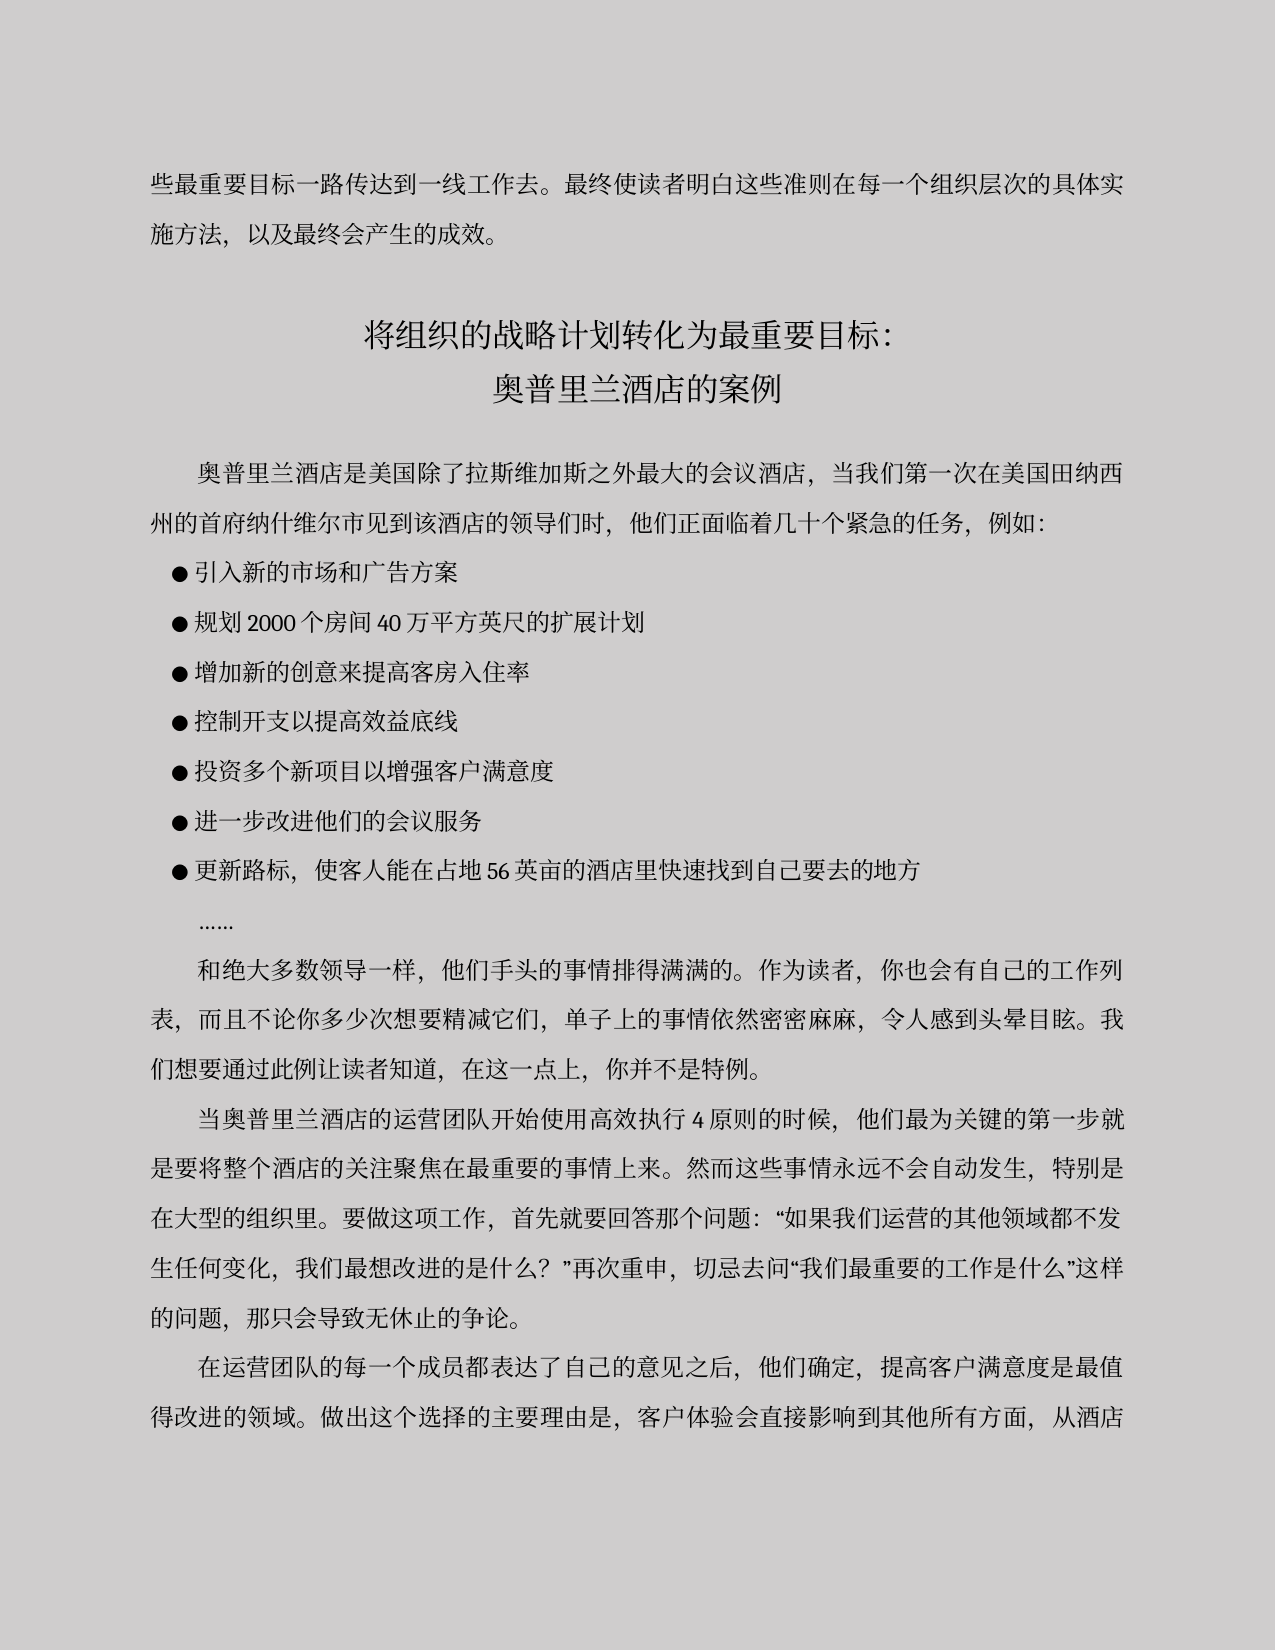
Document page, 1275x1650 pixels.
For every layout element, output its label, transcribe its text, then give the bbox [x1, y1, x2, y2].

text 当奥普里兰酒店的运营团队开始使用高效执行4原则的时候，他们最为关键的第一步就是要将整个酒店的关注聚焦在最重要的事情上来。然而这些事情永远不会自动发生，特别是在大型的组织里。要做这项工作，首先就要回答那个问题：“如果我们运营的其他领域都不发生任何变化，我们最想改进的是什么？”再次重申，切忌去问“我们最重要的工作是什么”这样的问题，那只会导致无休止的争论。 [150, 1084, 1125, 1333]
text ● 控制开支以提高效益底线 [150, 687, 1125, 737]
text 将组织的战略计划转化为最重要目标： [150, 302, 1125, 356]
text …… [150, 886, 1125, 936]
text 奥普里兰酒店的案例 [150, 356, 1125, 409]
text ● 规划2000个房间40万平方英尺的扩展计划 [150, 588, 1125, 637]
text 奥普里兰酒店是美国除了拉斯维加斯之外最大的会议酒店，当我们第一次在美国田纳西州的首府纳什维尔市见到该酒店的领导们时，他们正面临着几十个紧急的任务，例如： [150, 439, 1125, 538]
text ● 增加新的创意来提高客房入住率 [150, 637, 1125, 687]
text ● 引入新的市场和广告方案 [150, 538, 1125, 588]
text ● 投资多个新项目以增强客户满意度 [150, 737, 1125, 786]
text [150, 1333, 1125, 1432]
text ● 更新路标，使客人能在占地56英亩的酒店里快速找到自己要去的地方 [150, 836, 1125, 886]
text 和绝大多数领导一样，他们手头的事情排得满满的。作为读者，你也会有自己的工作列表，而且不论你多少次想要精减它们，单子上的事情依然密密麻麻，令人感到头晕目眩。我们想要通过此例让读者知道，在这一点上，你并不是特例。 [150, 936, 1125, 1084]
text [150, 150, 1125, 249]
text ● 进一步改进他们的会议服务 [150, 786, 1125, 836]
